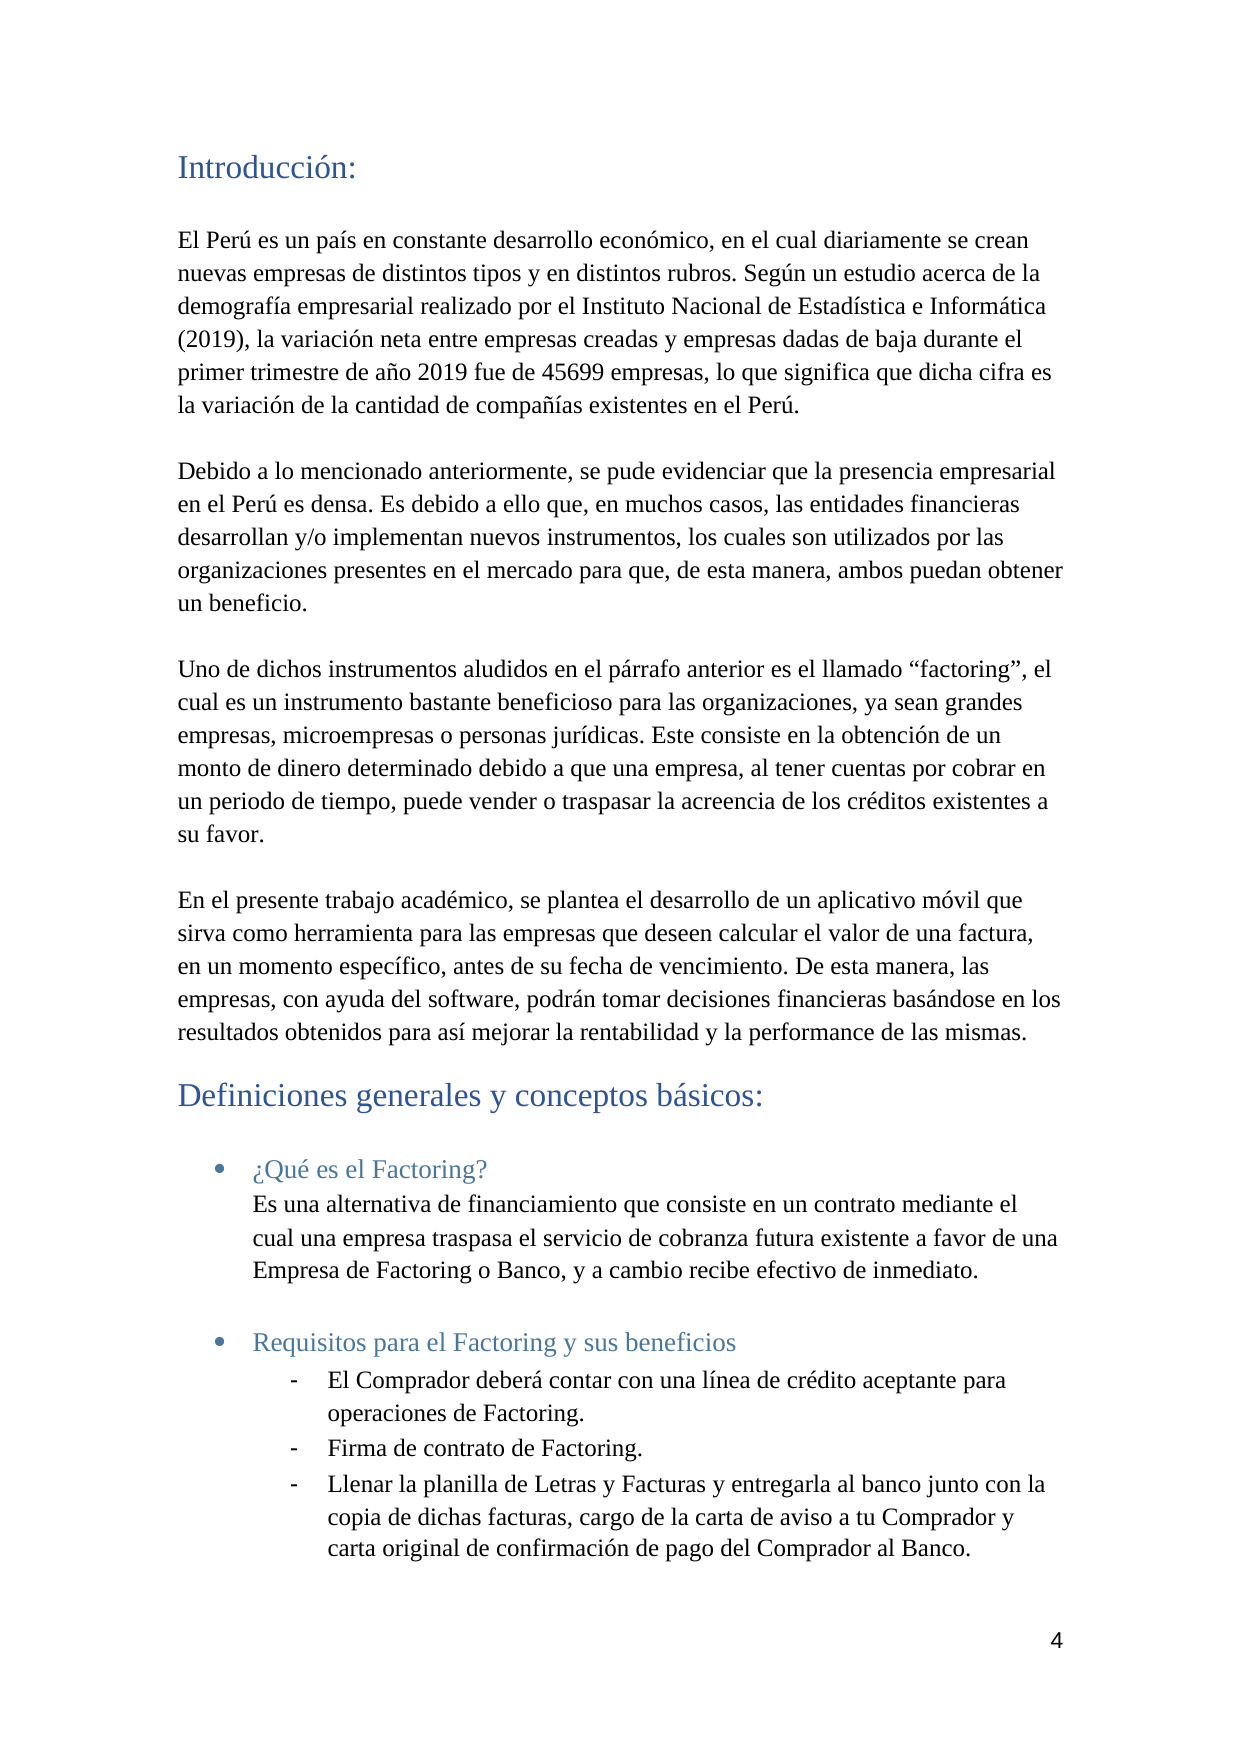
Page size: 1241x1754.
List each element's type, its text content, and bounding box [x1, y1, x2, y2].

subtitle Definiciones generales y conceptos básicos: [177, 1075, 1063, 1113]
list Llenar la planilla de Letras y Facturas y entregarla al banco junto con la copia de dichas facturas, cargo de la carta de aviso a tu Comprador y carta original de confirmación de pago del Comprador al Banco. [290, 1466, 1063, 1562]
subtitle ¿Qué es el Factoring? [215, 1154, 1063, 1185]
text El Perú es un país en constante desarrollo económico, en el cual diariamente se crean nuevas empresas de distintos tipos y en distintos rubros. Según un estudio acerca de la demografía empresarial realizado por el Instituto Nacional de Estadística e Informática (2019), la variación neta entre empresas creadas y empresas dadas de baja durante el primer trimestre de año 2019 fue de 45699 empresas, lo que significa que dicha cifra es la variación de la cantidad de compañías existentes en el Perú. [177, 225, 1063, 418]
text En el presente trabajo académico, se plantea el desarrollo de un aplicativo móvil que sirva como herramienta para las empresas que deseen calcular el valor de una factura, en un momento específico, antes de su fecha de vencimiento. De esta manera, las empresas, con ayuda del software, podrán tomar decisiones financieras basándose en los resultados obtenidos para así mejorar la rentabilidad y la performance de las mismas. [177, 885, 1063, 1046]
list Es una alternativa de financiamiento que consiste en un contrato mediante el cual una empresa traspasa el servicio de cobranza futura existente a favor de una Empresa de Factoring o Banco, y a cambio recibe efectivo de inmediato. [252, 1189, 1063, 1284]
subtitle Requisitos para el Factoring y sus beneficios [215, 1326, 1063, 1357]
list El Comprador deberá contar con una línea de crédito aceptante para operaciones de Factoring. [290, 1362, 1063, 1427]
text Uno de dichos instrumentos aludidos en el párrafo anterior es el llamado “factoring”, el cual es un instrumento bastante beneficioso para las organizaciones, ya sean grandes empresas, microempresas o personas jurídicas. Este consiste en la obtención de un monto de dinero determinado debido a que una empresa, al tener cuentas por cobrar en un periodo de tiempo, puede vender o traspasar la acreencia de los créditos existentes a su favor. [177, 654, 1063, 848]
list Firma de contrato de Factoring. [290, 1429, 1063, 1463]
text Debido a lo mencionado anteriormente, se pude evidenciar que la presencia empresarial en el Perú es densa. Es debido a ello que, en muchos casos, las entidades financieras desarrollan y/o implementan nuevos instrumentos, los cuales son utilizados por las organizaciones presentes en el mercado para que, de esta manera, ambos puedan obtener un beneficio. [177, 456, 1063, 617]
subtitle Introducción: [177, 148, 1063, 186]
